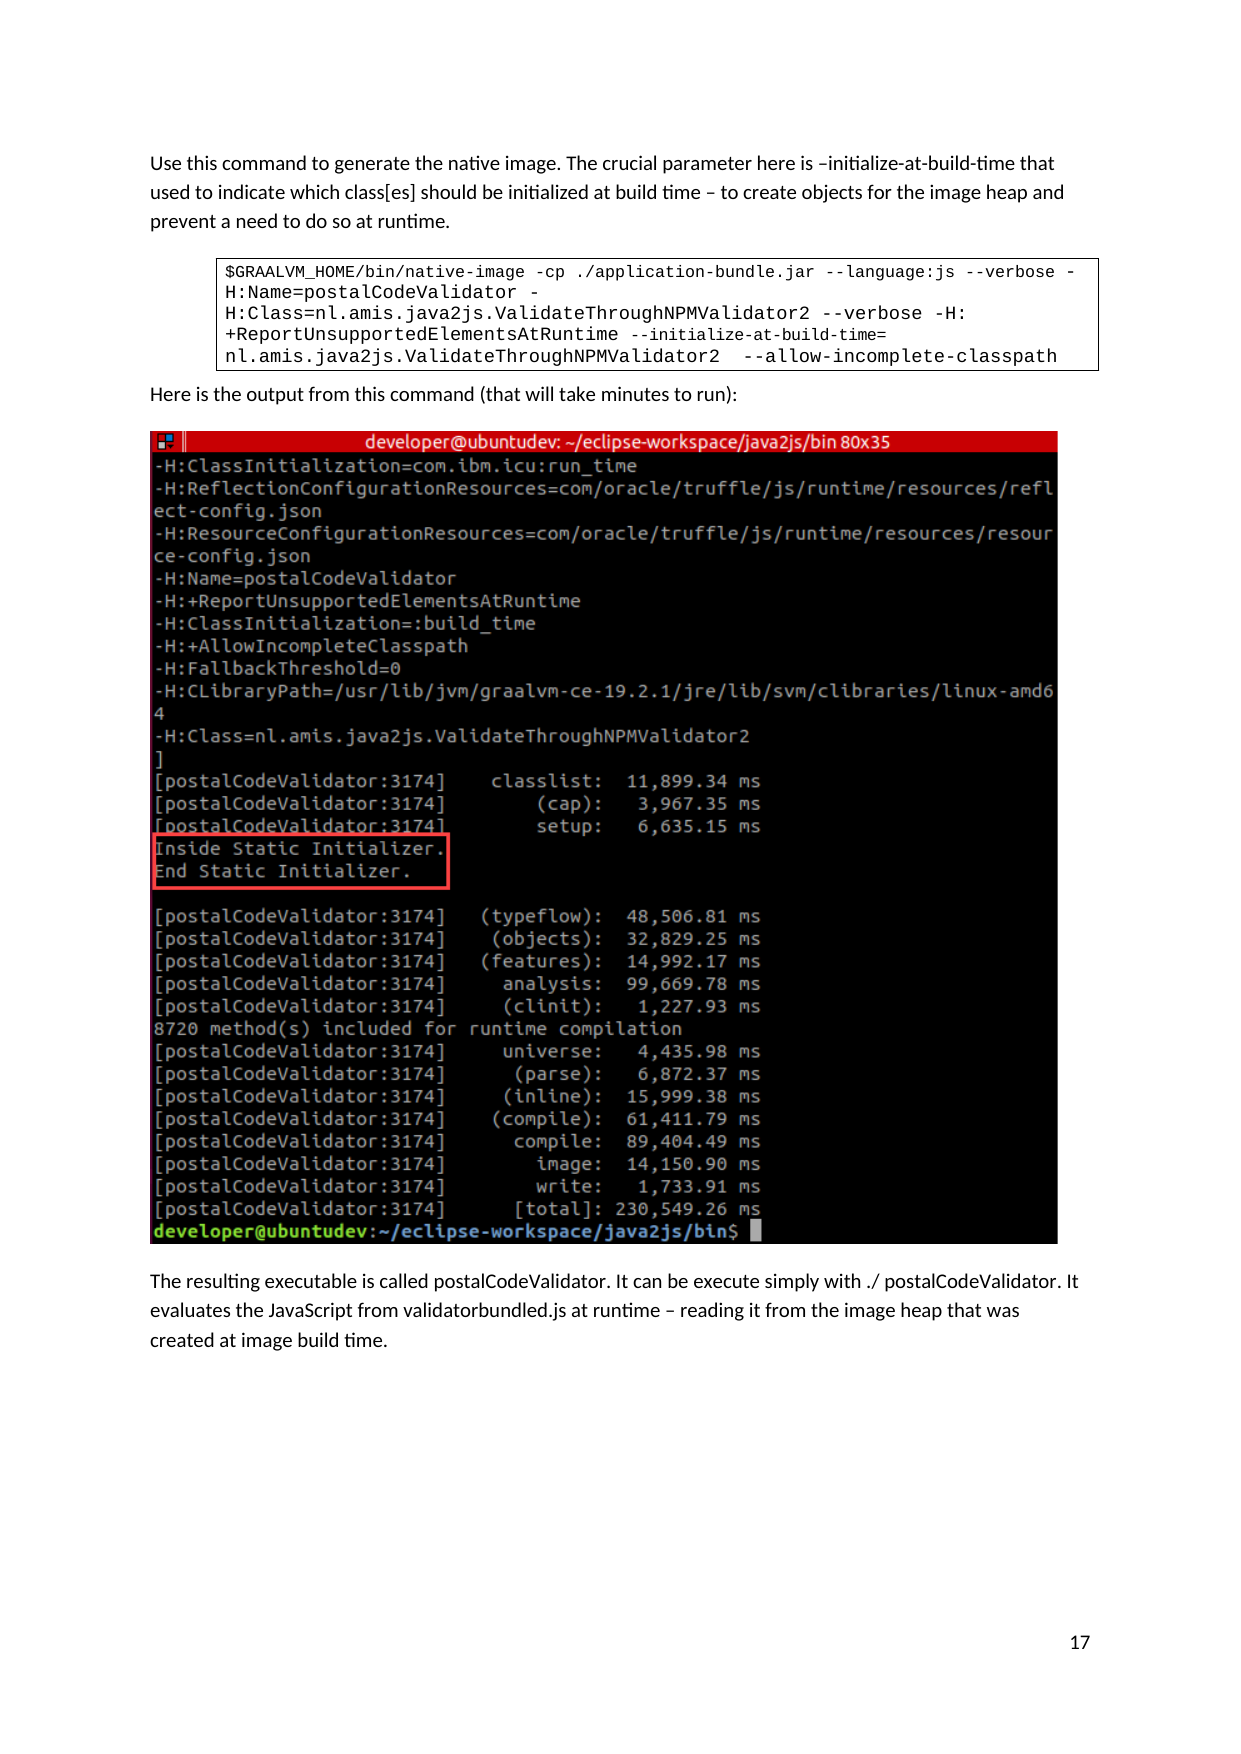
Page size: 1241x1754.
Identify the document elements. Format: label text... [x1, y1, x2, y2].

picture [150, 431, 1058, 1244]
text $GRAALVM_HOME/bin/native-image -cp ./application-bundle.jar --language:js --verbose -H:Name=postalCodeValidator -H:Class=nl.amis.java2js.ValidateThroughNPMValidator2 --verbose -H:+ReportUnsupportedElementsAtRuntime --initialize-at-build-time= nl.amis.java2js.ValidateThroughNPMValidator2 --allow-incomplete-classpath [217, 259, 1098, 370]
text The resulting executable is called postalCodeValidator. It can be execute simply with ./ postalCodeValidator. It evaluates the JavaScript from validatorbundled.js at runtime – reading it from the image heap that was created at image build time. [150, 1268, 1090, 1352]
text Use this command to generate the native image. The crucial parameter here is –initialize-at-build-time that used to indicate which class[es] should be initialized at build time – to create objects for the image heap and prevent a need to do so at runtime. [150, 150, 1090, 234]
text Here is the output from this command (that will take minutes to run): [150, 381, 1090, 407]
